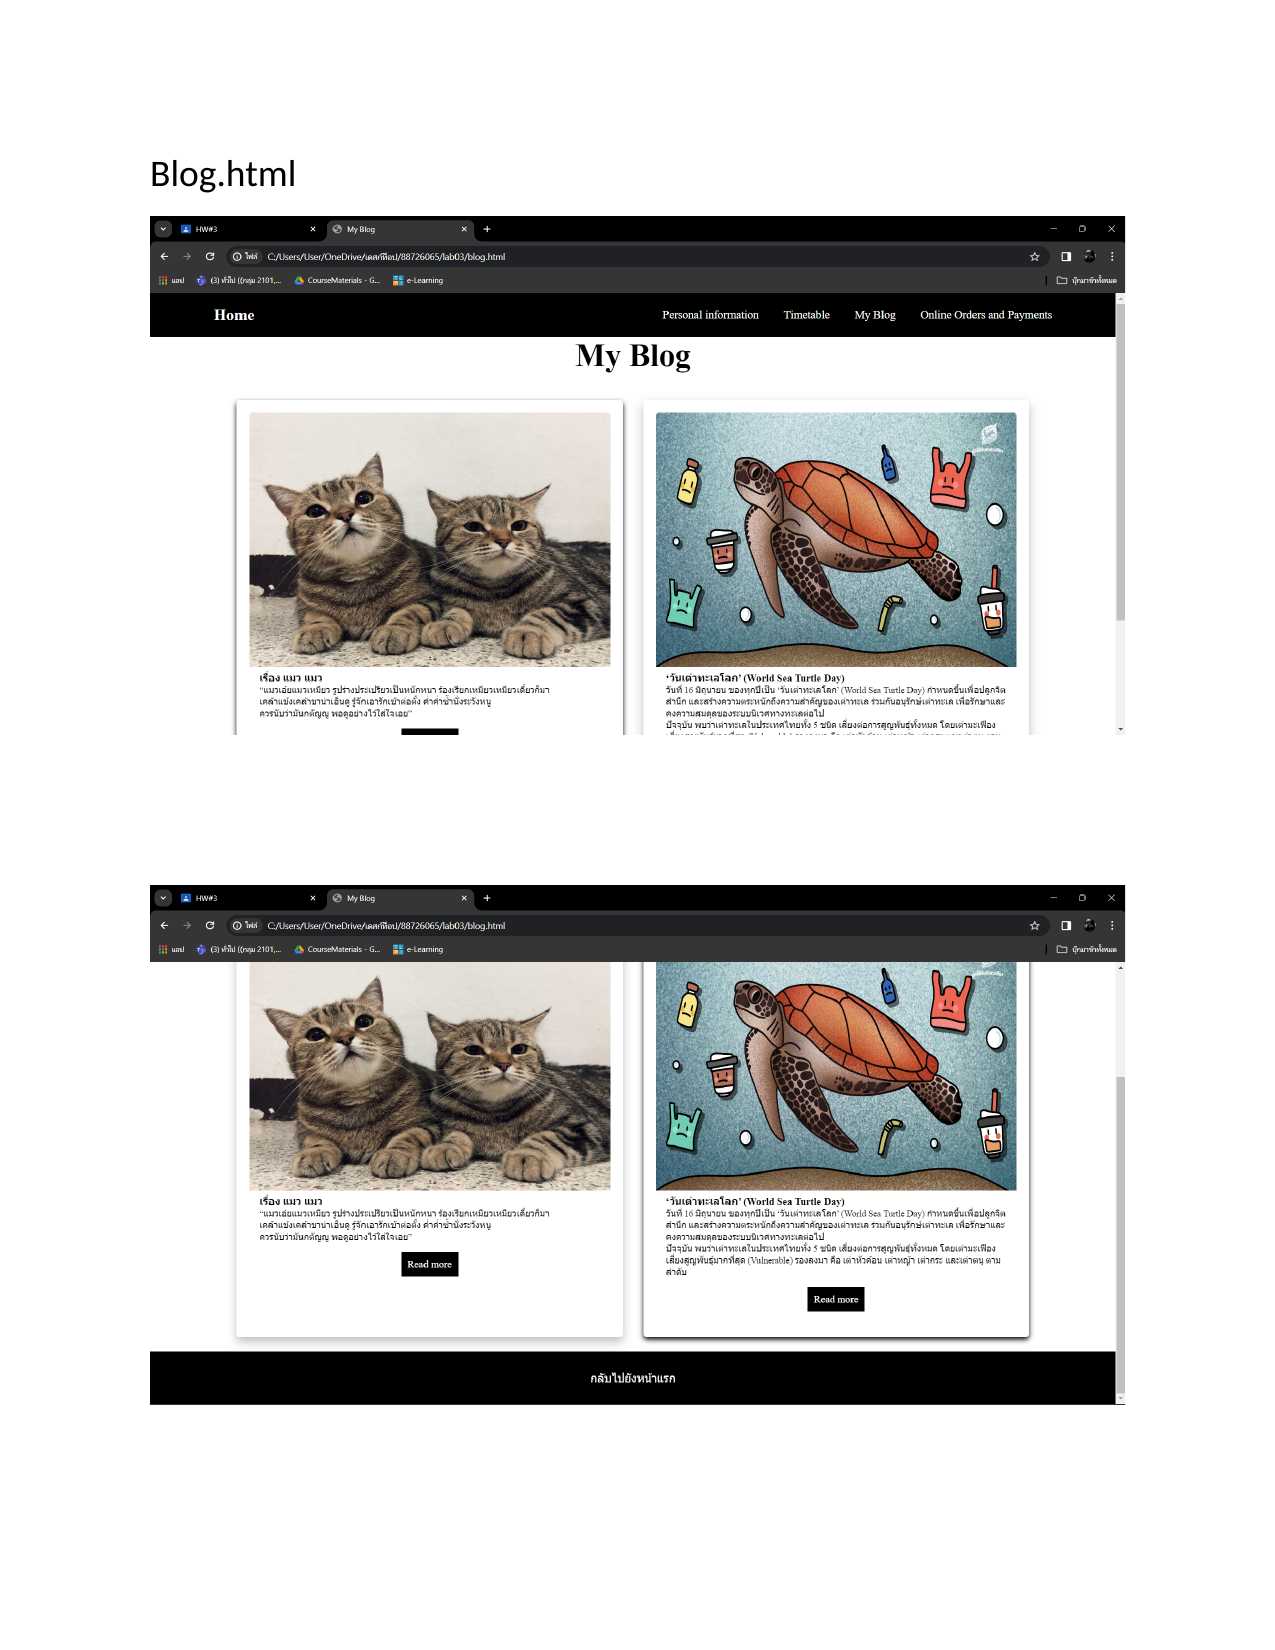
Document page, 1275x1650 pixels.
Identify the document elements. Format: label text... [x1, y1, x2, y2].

picture [150, 216, 1125, 735]
text Blog.html [150, 150, 1125, 196]
picture [150, 885, 1125, 1405]
